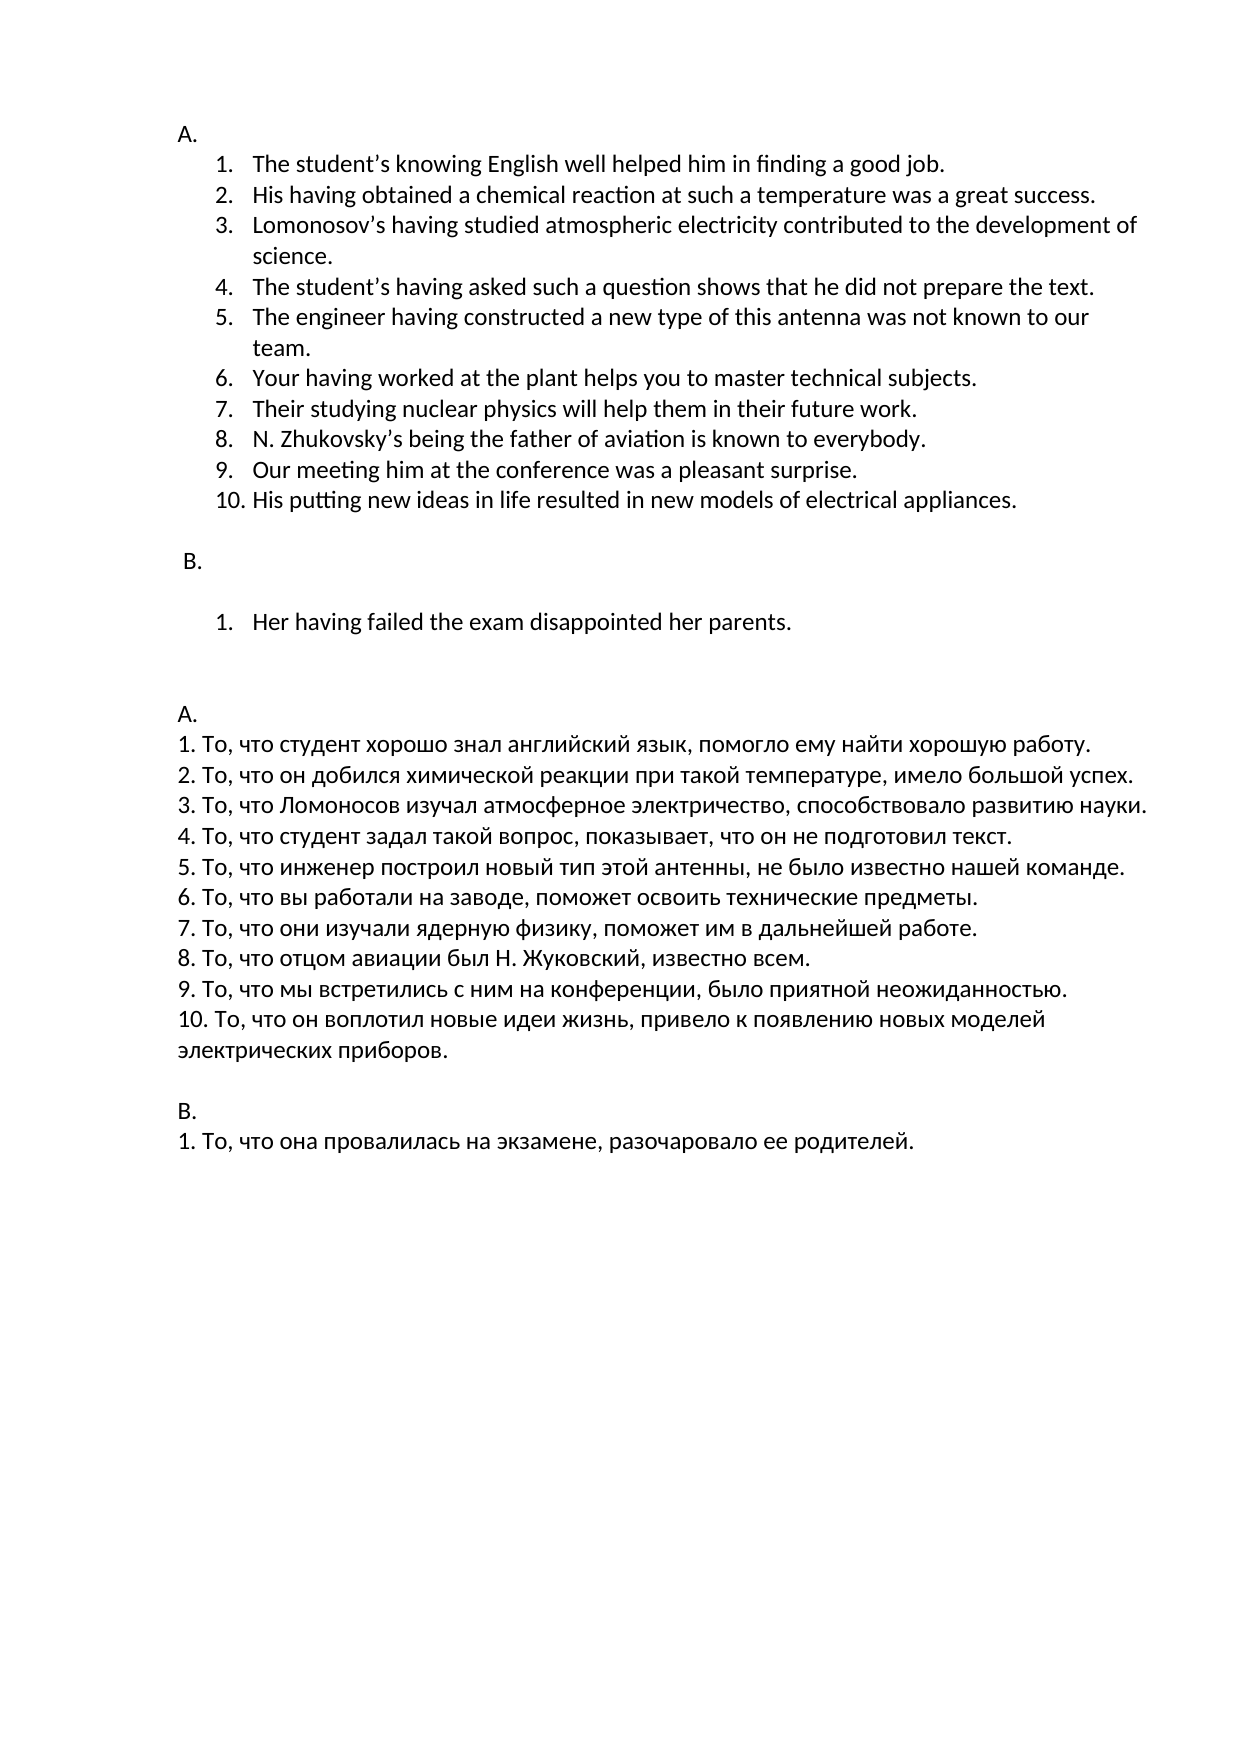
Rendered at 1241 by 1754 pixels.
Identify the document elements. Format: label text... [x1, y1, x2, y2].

list Our meeting him at the conference was a pleasant surprise. [215, 454, 1152, 484]
list His putting new ideas in life resulted in new models of electrical appliances. [215, 484, 1152, 515]
text 8. То, что отцом авиации был Н. Жуковский, известно всем. [177, 942, 1152, 973]
list Her having failed the exam disappointed her parents. [215, 606, 1152, 637]
text 2. То, что он добился химической реакции при такой температуре, имело большой успех. [177, 759, 1152, 789]
text 6. То, что вы работали на заводе, поможет освоить технические предметы. [177, 881, 1152, 912]
text 10. То, что он воплотил новые идеи жизнь, привело к появлению новых моделей электрических приборов. [177, 1003, 1152, 1064]
list Your having worked at the plant helps you to master technical subjects. [215, 362, 1152, 393]
list N. Zhukovsky’s being the father of aviation is known to everybody. [215, 423, 1152, 454]
text 3. То, что Ломоносов изучал атмосферное электричество, способствовало развитию науки. [177, 789, 1152, 820]
text B. [177, 545, 1152, 576]
list Their studying nuclear physics will help them in their future work. [215, 393, 1152, 423]
list The student’s having asked such a question shows that he did not prepare the text. [215, 271, 1152, 301]
text 1. То, что студент хорошо знал английский язык, помогло ему найти хорошую работу. [177, 728, 1152, 759]
list The engineer having constructed a new type of this antenna was not known to our team. [215, 301, 1152, 362]
text 5. То, что инженер построил новый тип этой антенны, не было известно нашей команде. [177, 851, 1152, 881]
text A. [177, 698, 1152, 728]
list The student’s knowing English well helped him in finding a good job. [215, 149, 1152, 179]
list Lomonosov’s having studied atmospheric electricity contributed to the development of science. [215, 210, 1152, 271]
text A. [177, 118, 1152, 149]
text 1. То, что она провалилась на экзамене, разочаровало ее родителей. [177, 1125, 1152, 1156]
text B. [177, 1095, 1152, 1125]
text 4. То, что студент задал такой вопрос, показывает, что он не подготовил текст. [177, 820, 1152, 851]
text 9. То, что мы встретились с ним на конференции, было приятной неожиданностью. [177, 973, 1152, 1003]
text 7. То, что они изучали ядерную физику, поможет им в дальнейшей работе. [177, 912, 1152, 942]
list His having obtained a chemical reaction at such a temperature was a great success. [215, 179, 1152, 210]
